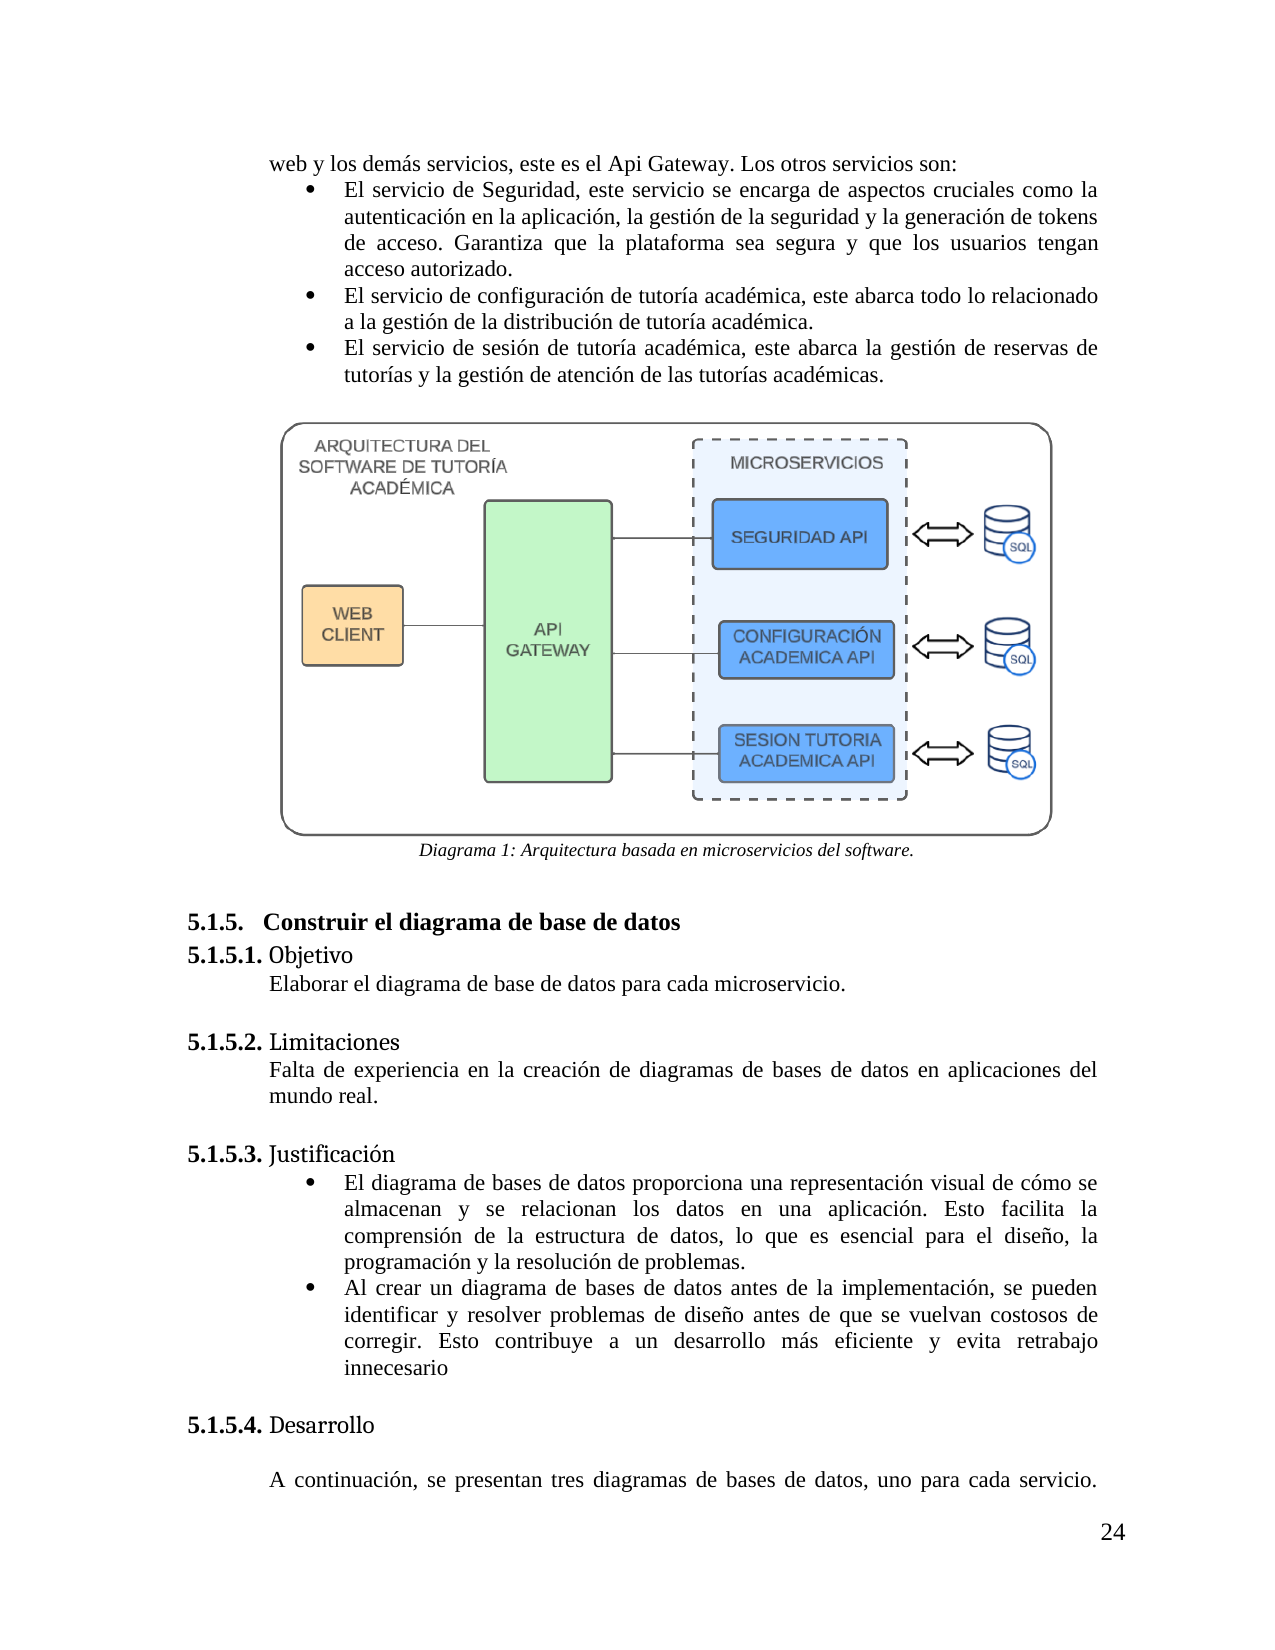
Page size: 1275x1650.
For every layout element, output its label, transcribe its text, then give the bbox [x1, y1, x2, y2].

list El servicio de sesión de tutoría académica, este abarca la gestión de reservas de tutorías y la gestión de atención de las tutorías académicas. [306, 334, 1099, 387]
subtitle Desarrollo [187, 1410, 1194, 1440]
subtitle Objetivo [187, 940, 1194, 970]
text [269, 150, 1099, 176]
subtitle Construir el diagrama de base de datos [187, 907, 1194, 936]
text Diagrama 1: Arquitectura basada en microservicios del software. [139, 838, 1194, 860]
picture [276, 413, 1058, 839]
list El diagrama de bases de datos proporciona una representación visual de cómo se almacenan y se relacionan los datos en una aplicación. Esto facilita la comprensión de la estructura de datos, lo que es esencial para el diseño, la programación y la resolución de problemas. [306, 1169, 1099, 1274]
text Falta de experiencia en la creación de diagramas de bases de datos en aplicaciones del mundo real. [269, 1056, 1099, 1109]
subtitle Justificación [187, 1139, 1194, 1169]
subtitle Limitaciones [187, 1027, 1194, 1056]
list El servicio de Seguridad, este servicio se encarga de aspectos cruciales como la autenticación en la aplicación, la gestión de la seguridad y la generación de tokens de acceso. Garantiza que la plataforma sea segura y que los usuarios tengan acceso autorizado. [306, 176, 1099, 282]
list Al crear un diagrama de bases de datos antes de la implementación, se pueden identificar y resolver problemas de diseño antes de que se vuelvan costosos de corregir. Esto contribuye a un desarrollo más eficiente y evita retrabajo innecesario [306, 1274, 1099, 1380]
list El servicio de configuración de tutoría académica, este abarca todo lo relacionado a la gestión de la distribución de tutoría académica. [306, 282, 1099, 334]
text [269, 1466, 1099, 1493]
text Elaborar el diagrama de base de datos para cada microservicio. [214, 970, 1194, 996]
